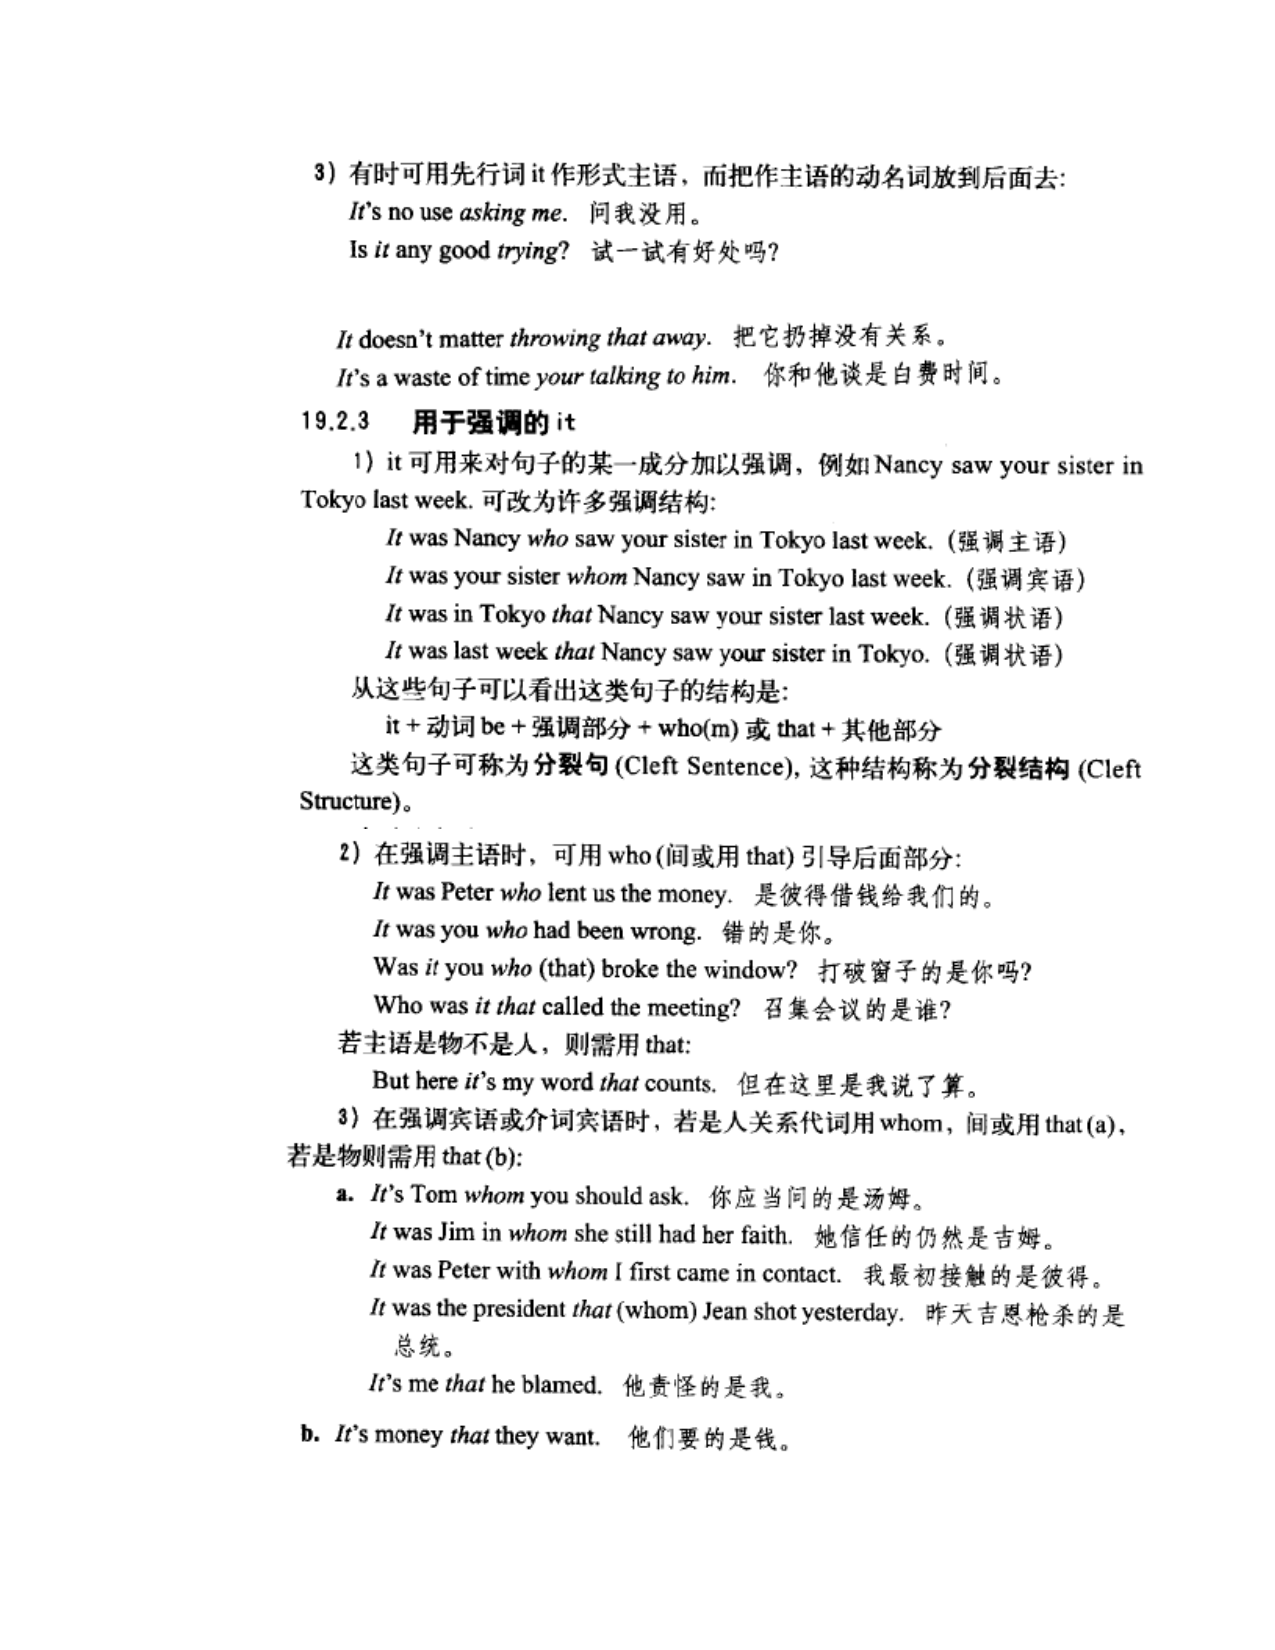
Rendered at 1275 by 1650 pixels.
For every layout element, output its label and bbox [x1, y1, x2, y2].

picture [271, 832, 1194, 1411]
picture [271, 1415, 879, 1470]
picture [271, 397, 1196, 829]
picture [271, 299, 1033, 394]
picture [271, 150, 1118, 296]
